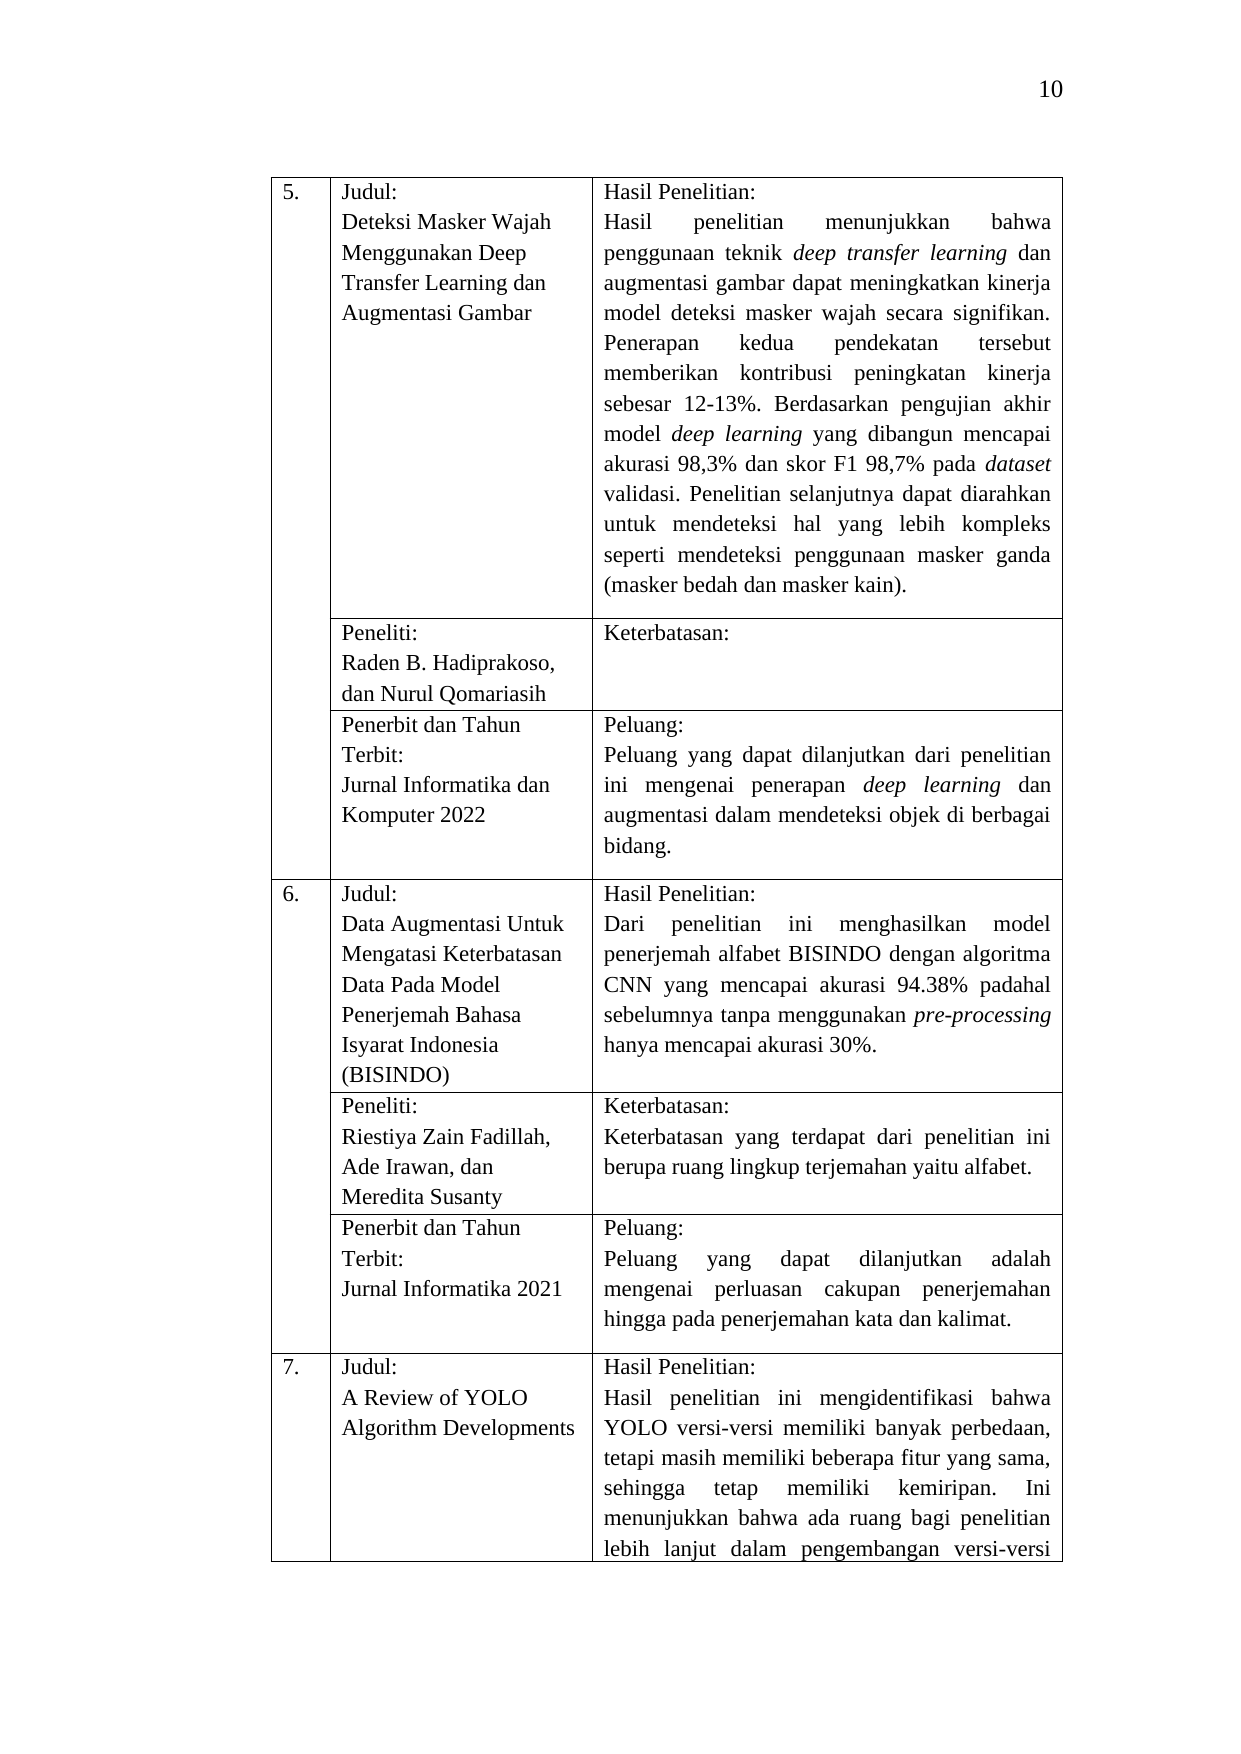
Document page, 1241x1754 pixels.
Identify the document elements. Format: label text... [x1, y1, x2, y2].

table_cell Peneliti: Riestiya Zain Fadillah, Ade Irawan, dan Meredita Susanty [331, 1093, 592, 1213]
table_cell Penerbit dan Tahun Terbit: Jurnal Informatika dan Komputer 2022 [331, 711, 592, 879]
table_cell Judul: Data Augmentasi Untuk Mengatasi Keterbatasan Data Pada Model Penerjemah Bahasa Isyarat Indonesia (BISINDO) [331, 880, 592, 1092]
table_cell 7. [272, 1354, 330, 1561]
table_cell Hasil Penelitian: Hasil penelitian menunjukkan bahwa penggunaan teknik deep transfer learning dan augmentasi gambar dapat meningkatkan kinerja model deteksi masker wajah secara signifikan. Penerapan kedua pendekatan tersebut memberikan kontribusi peningkatan kinerja sebesar 12-13%. Berdasarkan pengujian akhir model deep learning yang dibangun mencapai akurasi 98,3% dan skor F1 98,7% pada dataset validasi. Penelitian selanjutnya dapat diarahkan untuk mendeteksi hal yang lebih kompleks seperti mendeteksi penggunaan masker ganda (masker bedah dan masker kain). [593, 178, 1062, 618]
table_cell Penerbit dan Tahun Terbit: Jurnal Informatika 2021 [331, 1215, 592, 1352]
table_cell Keterbatasan: [593, 619, 1062, 710]
table_cell 5. [272, 178, 330, 879]
table_cell Peneliti: Raden B. Hadiprakoso, dan Nurul Qomariasih [331, 619, 592, 710]
table_cell Judul: Deteksi Masker Wajah Menggunakan Deep Transfer Learning dan Augmentasi Gambar [331, 178, 592, 618]
table_cell 6. [272, 880, 330, 1352]
table_cell Keterbatasan: Keterbatasan yang terdapat dari penelitian ini berupa ruang lingkup terjemahan yaitu alfabet. [593, 1093, 1062, 1213]
table_cell Peluang: Peluang yang dapat dilanjutkan adalah mengenai perluasan cakupan penerjemahan hingga pada penerjemahan kata dan kalimat. [593, 1215, 1062, 1352]
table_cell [331, 1354, 592, 1561]
table_cell Peluang: Peluang yang dapat dilanjutkan dari penelitian ini mengenai penerapan deep learning dan augmentasi dalam mendeteksi objek di berbagai bidang. [593, 711, 1062, 879]
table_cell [593, 1354, 1062, 1561]
table_cell Hasil Penelitian: Dari penelitian ini menghasilkan model penerjemah alfabet BISINDO dengan algoritma CNN yang mencapai akurasi 94.38% padahal sebelumnya tanpa menggunakan pre-processing hanya mencapai akurasi 30%. [593, 880, 1062, 1092]
